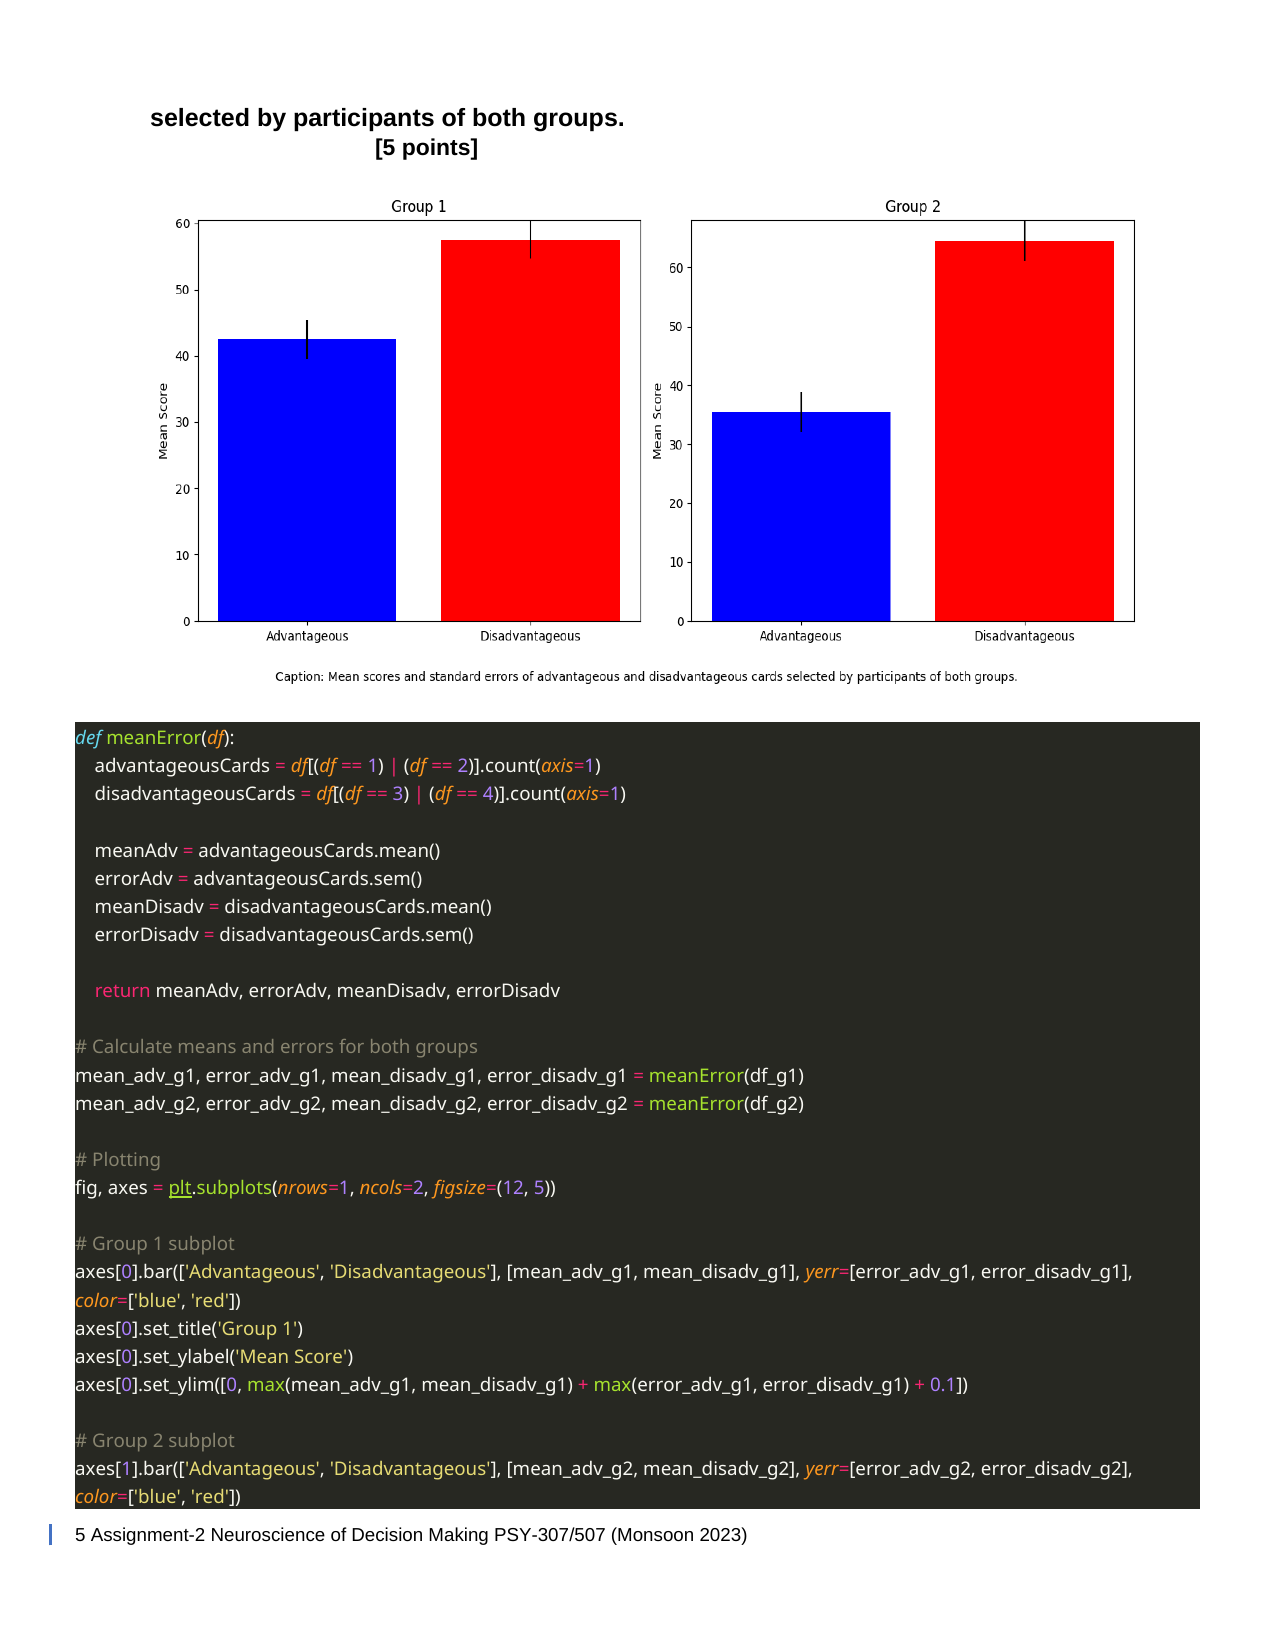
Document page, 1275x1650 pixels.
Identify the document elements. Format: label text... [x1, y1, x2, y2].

text # Plotting [75, 1144, 1200, 1172]
text mean_adv_g2, error_adv_g2, mean_disadv_g2, error_disadv_g2 = meanError(df_g2) [75, 1087, 1200, 1116]
text axes[0].bar(['Advantageous', 'Disadvantageous'], [mean_adv_g1, mean_disadv_g1], yerr=[error_adv_g1, error_disadv_g1], color=['blue', 'red']) [75, 1256, 1200, 1312]
text axes[0].set_ylim([0, max(mean_adv_g1, mean_disadv_g1) + max(error_adv_g1, error_disadv_g1) + 0.1]) [75, 1369, 1200, 1397]
picture [150, 189, 1141, 693]
text errorDisadv = disadvantageousCards.sem() [75, 919, 1200, 947]
text axes[0].set_title('Group 1') [75, 1312, 1200, 1341]
text mean_adv_g1, error_adv_g1, mean_disadv_g1, error_disadv_g1 = meanError(df_g1) [75, 1059, 1200, 1087]
text fig, axes = plt.subplots(nrows=1, ncols=2, figsize=(12, 5)) [75, 1172, 1200, 1200]
text def meanError(df): [75, 722, 1200, 750]
text meanDisadv = disadvantageousCards.mean() [75, 891, 1200, 919]
text # Group 1 subplot [75, 1228, 1200, 1256]
text return meanAdv, errorAdv, meanDisadv, errorDisadv [75, 975, 1200, 1003]
text disadvantageousCards = df[(df == 3) | (df == 4)].count(axis=1) [75, 778, 1200, 806]
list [112, 103, 1200, 161]
text errorAdv = advantageousCards.sem() [75, 862, 1200, 891]
text axes[1].bar(['Advantageous', 'Disadvantageous'], [mean_adv_g2, mean_disadv_g2], yerr=[error_adv_g2, error_disadv_g2], color=['blue', 'red']) [75, 1453, 1200, 1509]
text # Calculate means and errors for both groups [75, 1031, 1200, 1059]
text meanAdv = advantageousCards.mean() [75, 834, 1200, 862]
text advantageousCards = df[(df == 1) | (df == 2)].count(axis=1) [75, 750, 1200, 778]
text axes[0].set_ylabel('Mean Score') [75, 1341, 1200, 1369]
text # Group 2 subplot [75, 1425, 1200, 1453]
